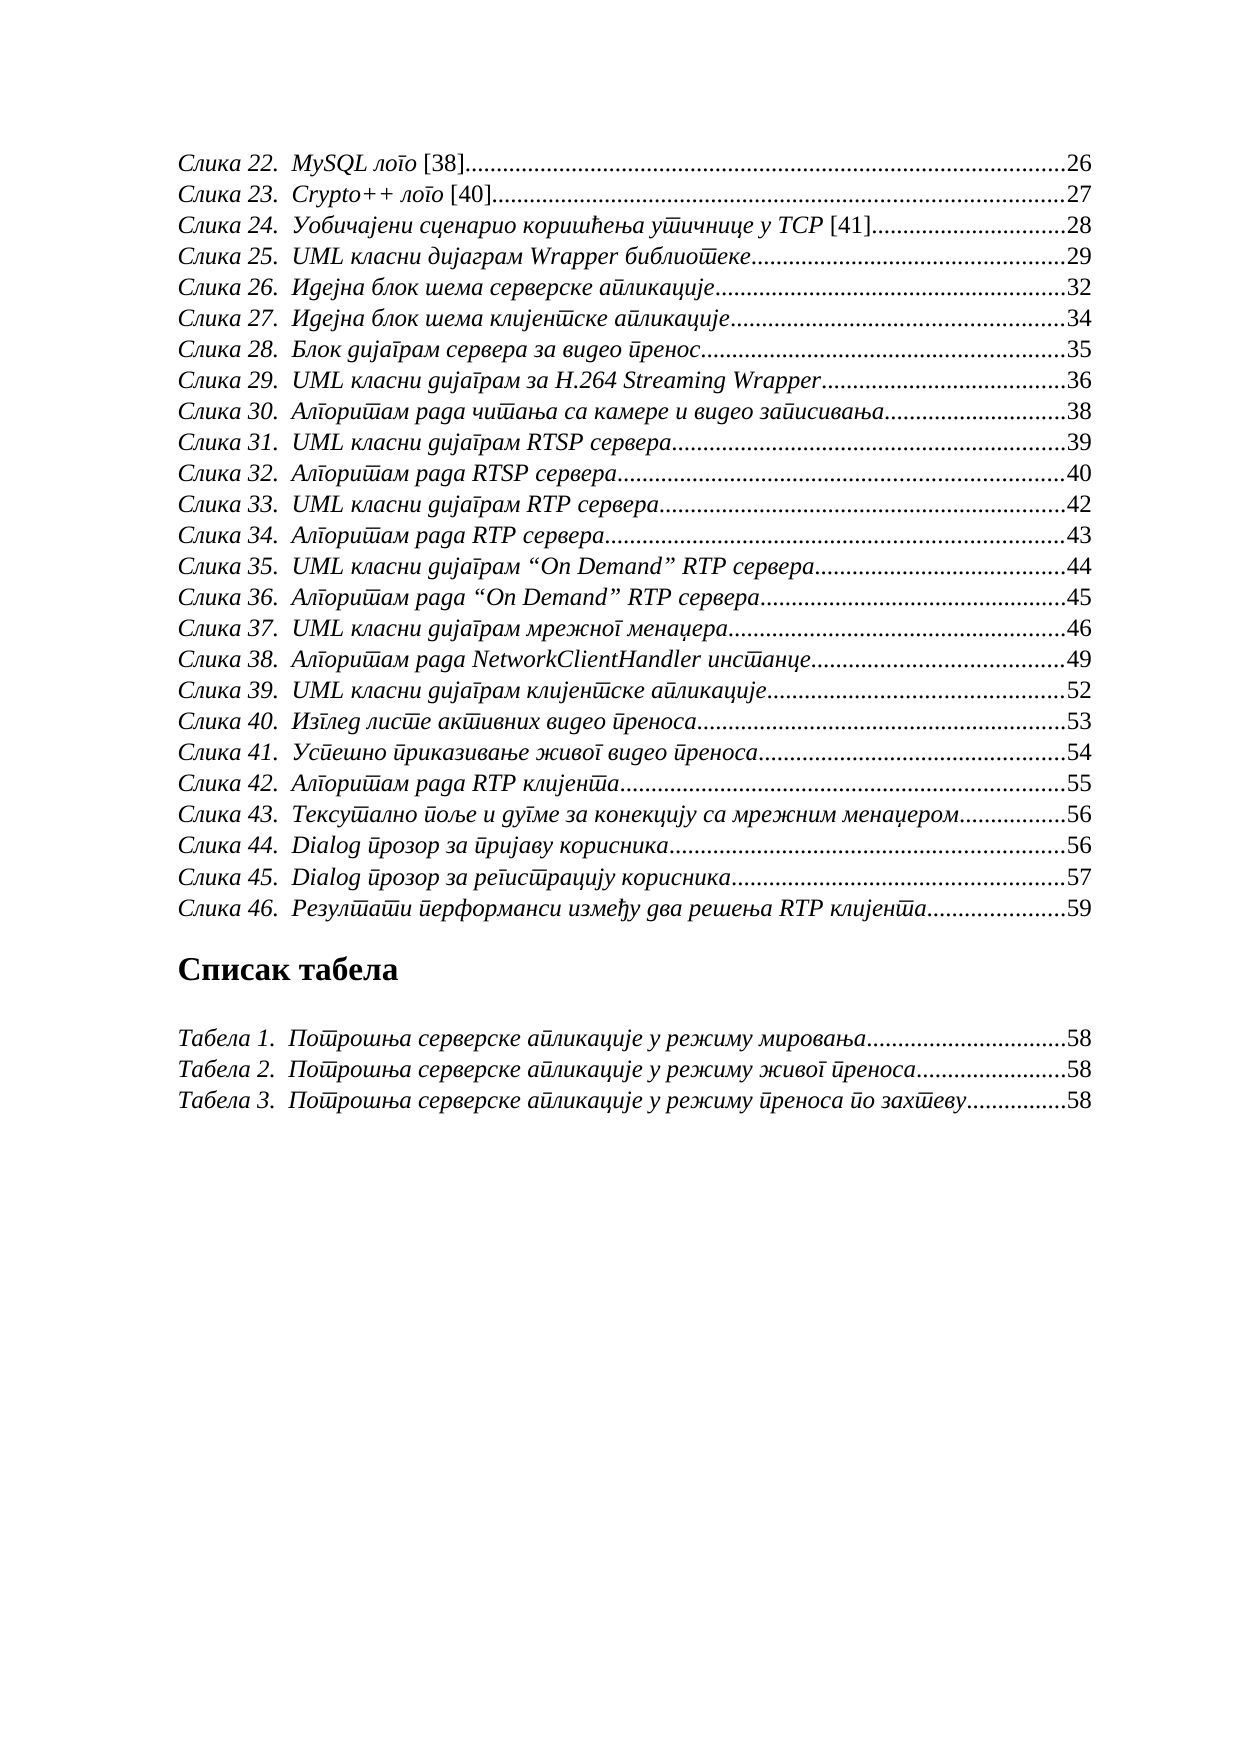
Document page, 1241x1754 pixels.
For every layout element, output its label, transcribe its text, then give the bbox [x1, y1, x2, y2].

text Слика 30. Алгоритам рада читања са камере и видео записивања 38 [177, 396, 1092, 425]
text Слика 39. UML класни дијаграм клијентске апликације 52 [177, 675, 1092, 704]
text Табела 3. Потрошња серверске апликације у режиму преноса по захтеву 58 [177, 1086, 1092, 1114]
text Слика 28. Блок дијаграм сервера за видео пренос 35 [177, 334, 1092, 363]
text Слика 37. UML класни дијаграм мрежног менаџера 46 [177, 613, 1092, 642]
text Табела 2. Потрошња серверске апликације у режиму живог преноса 58 [177, 1054, 1092, 1083]
text Слика 29. UML класни дијаграм за H.264 Streaming Wrapper 36 [177, 365, 1092, 394]
text Слика 43. Тексутално поље и дугме за конекцију са мрежним менаџером 56 [177, 799, 1092, 828]
text Слика 31. UML класни дијаграм RTSP сервера 39 [177, 427, 1092, 456]
text Слика 25. UML класни дијаграм Wrapper библиотеке 29 [177, 241, 1092, 269]
text Слика 32. Алгоритам рада RTSP сервера 40 [177, 458, 1092, 487]
text Слика 41. Успешно приказивање живог видео преноса 54 [177, 737, 1092, 766]
text Слика 26. Идејна блок шема серверске апликације 32 [177, 272, 1092, 301]
text Слика 46. Резултати перформанси између два решења RTP клијента 59 [177, 893, 1092, 921]
text Слика 22. MySQL лого [38] 26 [177, 148, 1092, 176]
text Слика 45. Dialog прозор за регистрацију корисника 57 [177, 862, 1092, 890]
text Списак табела [177, 949, 1092, 987]
text Табела 1. Потрошња серверске апликације у режиму мировања 58 [177, 1023, 1092, 1052]
text Слика 23. Crypto++ лого [40] 27 [177, 179, 1092, 207]
text Слика 33. UML класни дијаграм RTP сервера 42 [177, 489, 1092, 518]
text Слика 36. Алгоритам рада “On Demand” RTP сервера 45 [177, 582, 1092, 611]
text Слика 34. Алгоритам рада RTP сервера 43 [177, 520, 1092, 549]
text Слика 24. Уобичајени сценарио коришћења утичнице у TCP [41] 28 [177, 210, 1092, 238]
text Слика 35. UML класни дијаграм “On Demand” RTP сервера 44 [177, 551, 1092, 580]
text Слика 42. Алгоритам рада RTP клијента 55 [177, 768, 1092, 797]
text Слика 44. Dialog прозор за пријаву корисника 56 [177, 831, 1092, 859]
text Слика 27. Идејна блок шема клијентске апликације 34 [177, 303, 1092, 332]
text Слика 38. Алгоритам рада NetworkClientHandler инстанце 49 [177, 644, 1092, 673]
text Слика 40. Изглед листе активних видео преноса 53 [177, 706, 1092, 735]
